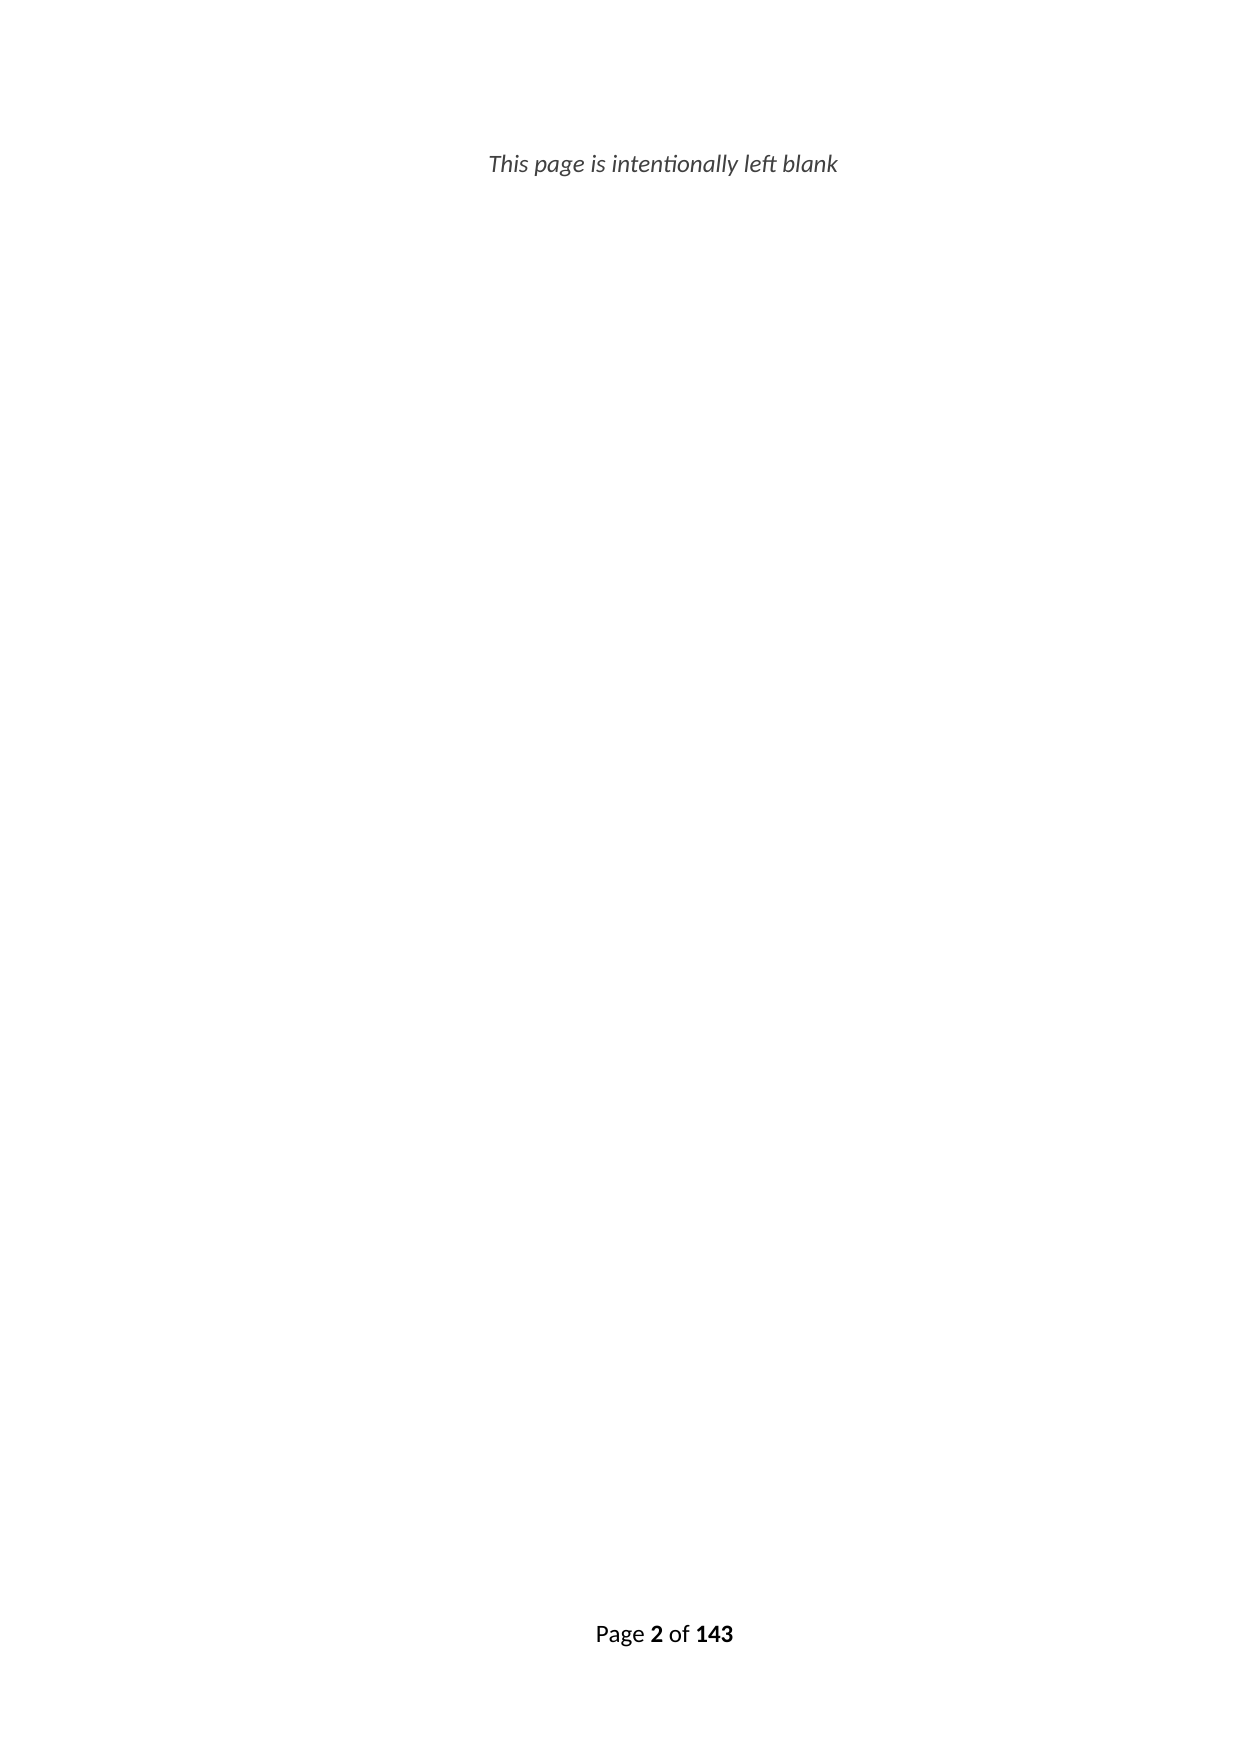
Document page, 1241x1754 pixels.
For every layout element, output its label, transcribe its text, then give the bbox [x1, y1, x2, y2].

text This page is intentionally left blank [207, 148, 1122, 178]
